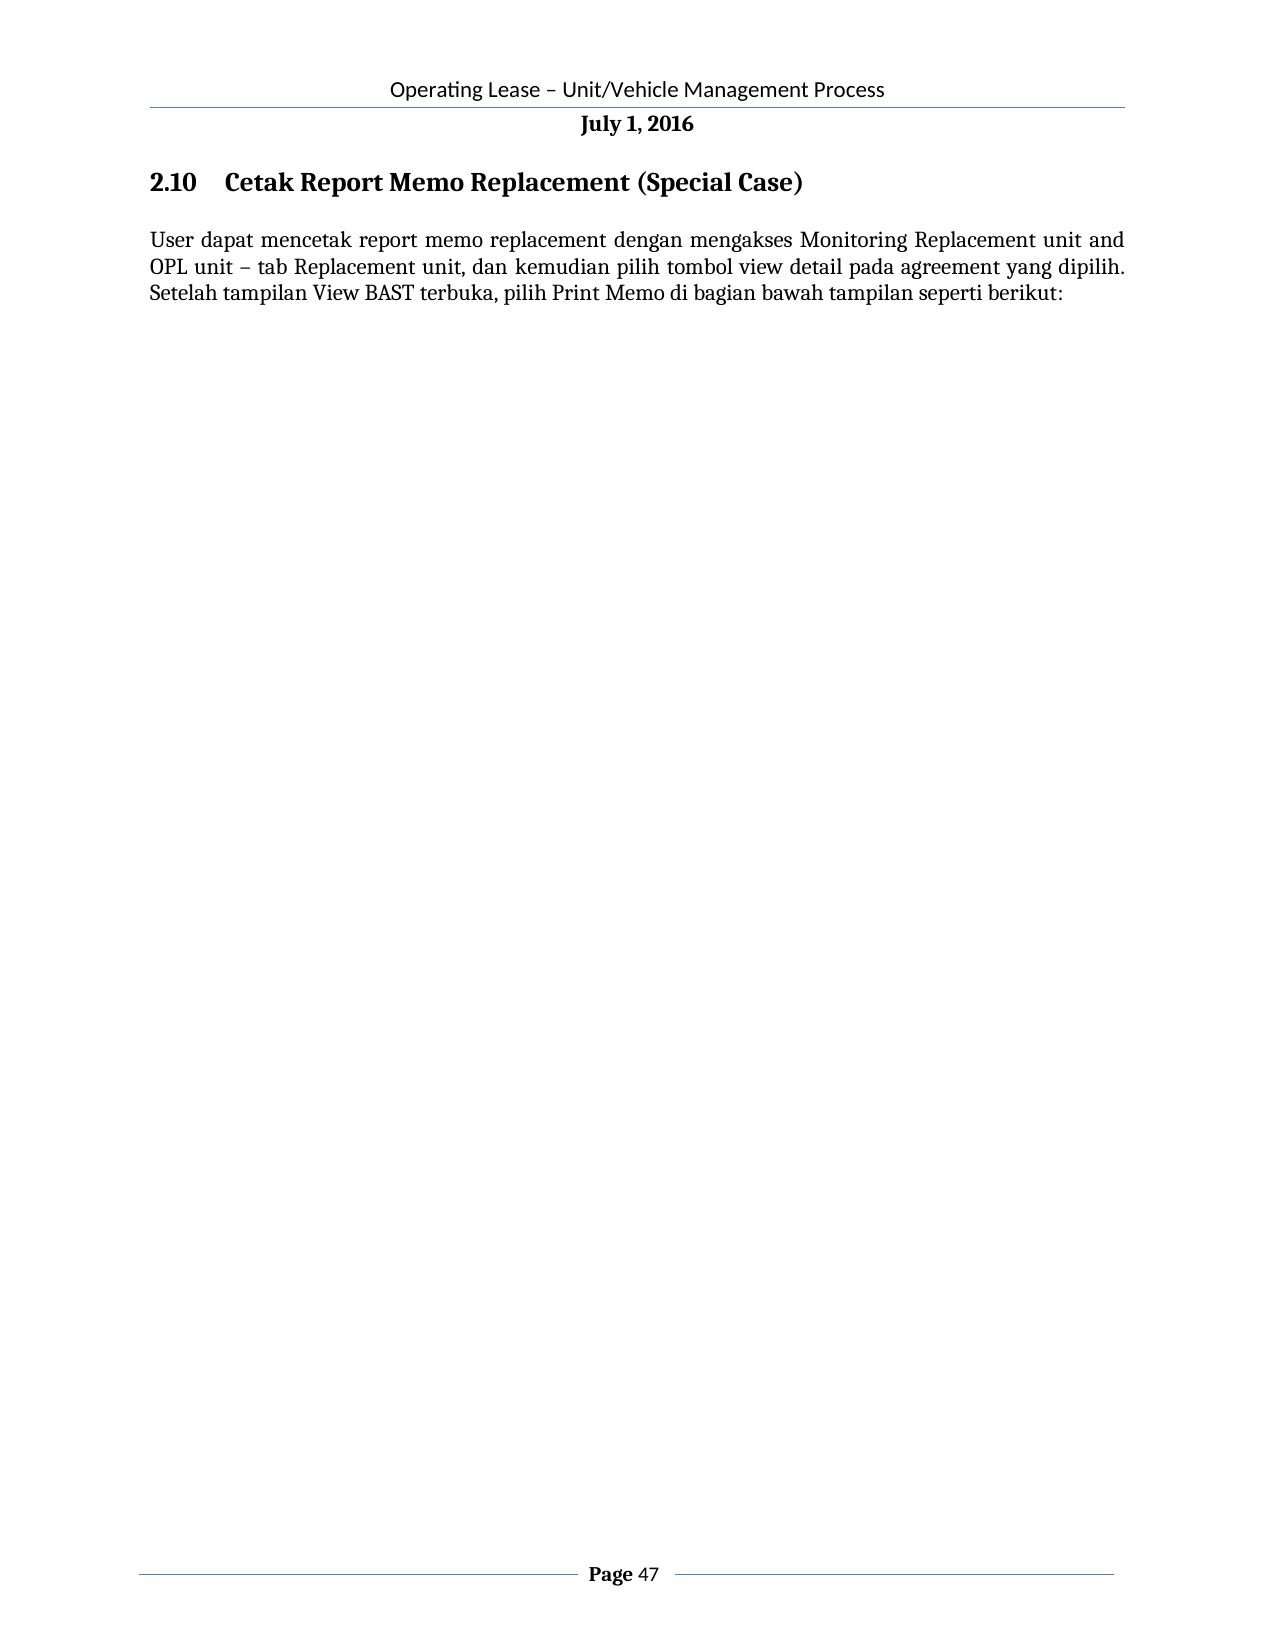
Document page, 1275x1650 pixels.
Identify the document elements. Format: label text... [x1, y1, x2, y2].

text User dapat mencetak report memo replacement dengan mengakses Monitoring Replacement unit and OPL unit – tab Replacement unit, dan kemudian pilih tombol view detail pada agreement yang dipilih. Setelah tampilan View BAST terbuka, pilih Print Memo di bagian bawah tampilan seperti berikut: [150, 227, 1125, 306]
subtitle Cetak Report Memo Replacement (Special Case) [150, 167, 1125, 198]
